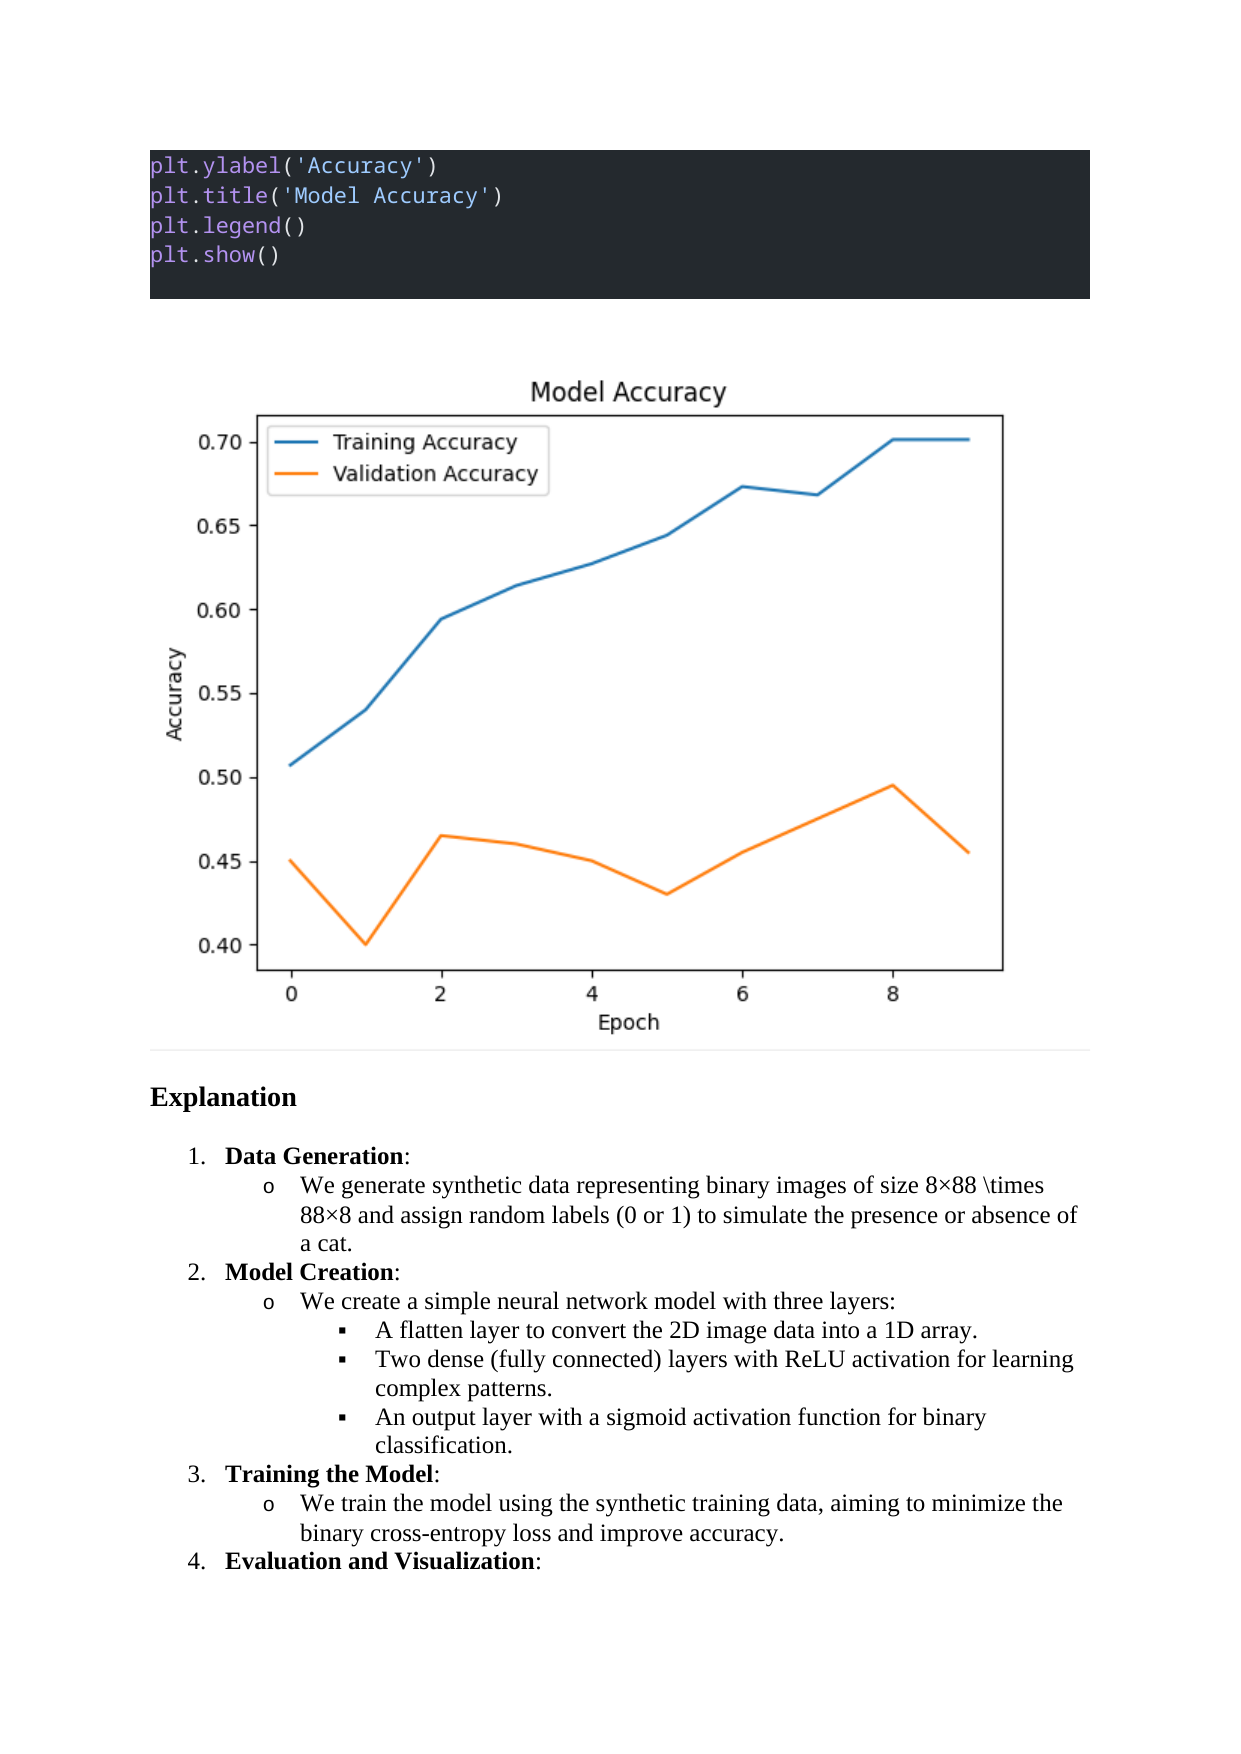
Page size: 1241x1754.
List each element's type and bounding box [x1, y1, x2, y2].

picture [150, 328, 1091, 1051]
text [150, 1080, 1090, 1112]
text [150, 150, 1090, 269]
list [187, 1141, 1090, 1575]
